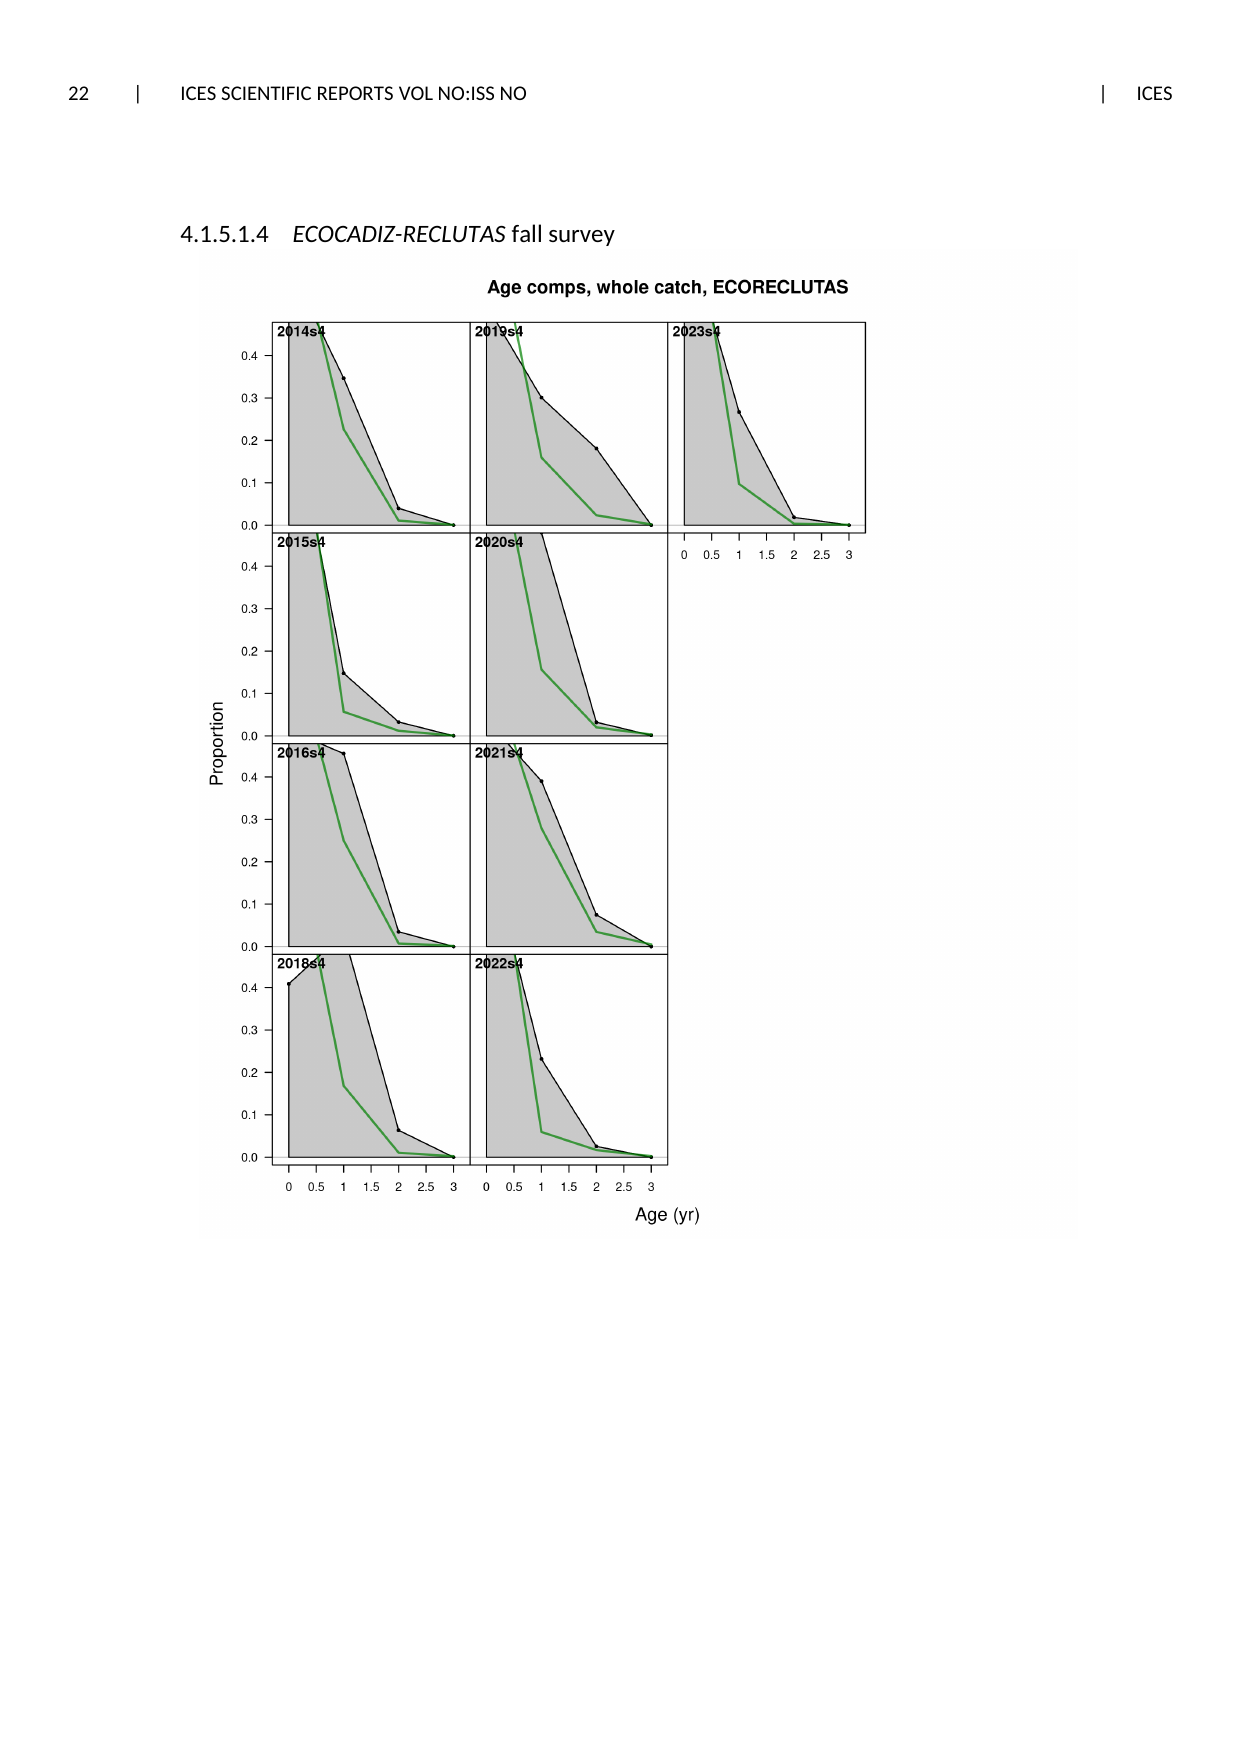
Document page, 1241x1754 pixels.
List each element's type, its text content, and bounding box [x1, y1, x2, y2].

picture [198, 249, 1079, 1239]
subtitle ECOCADIZ-RECLUTAS fall survey [180, 218, 1060, 249]
